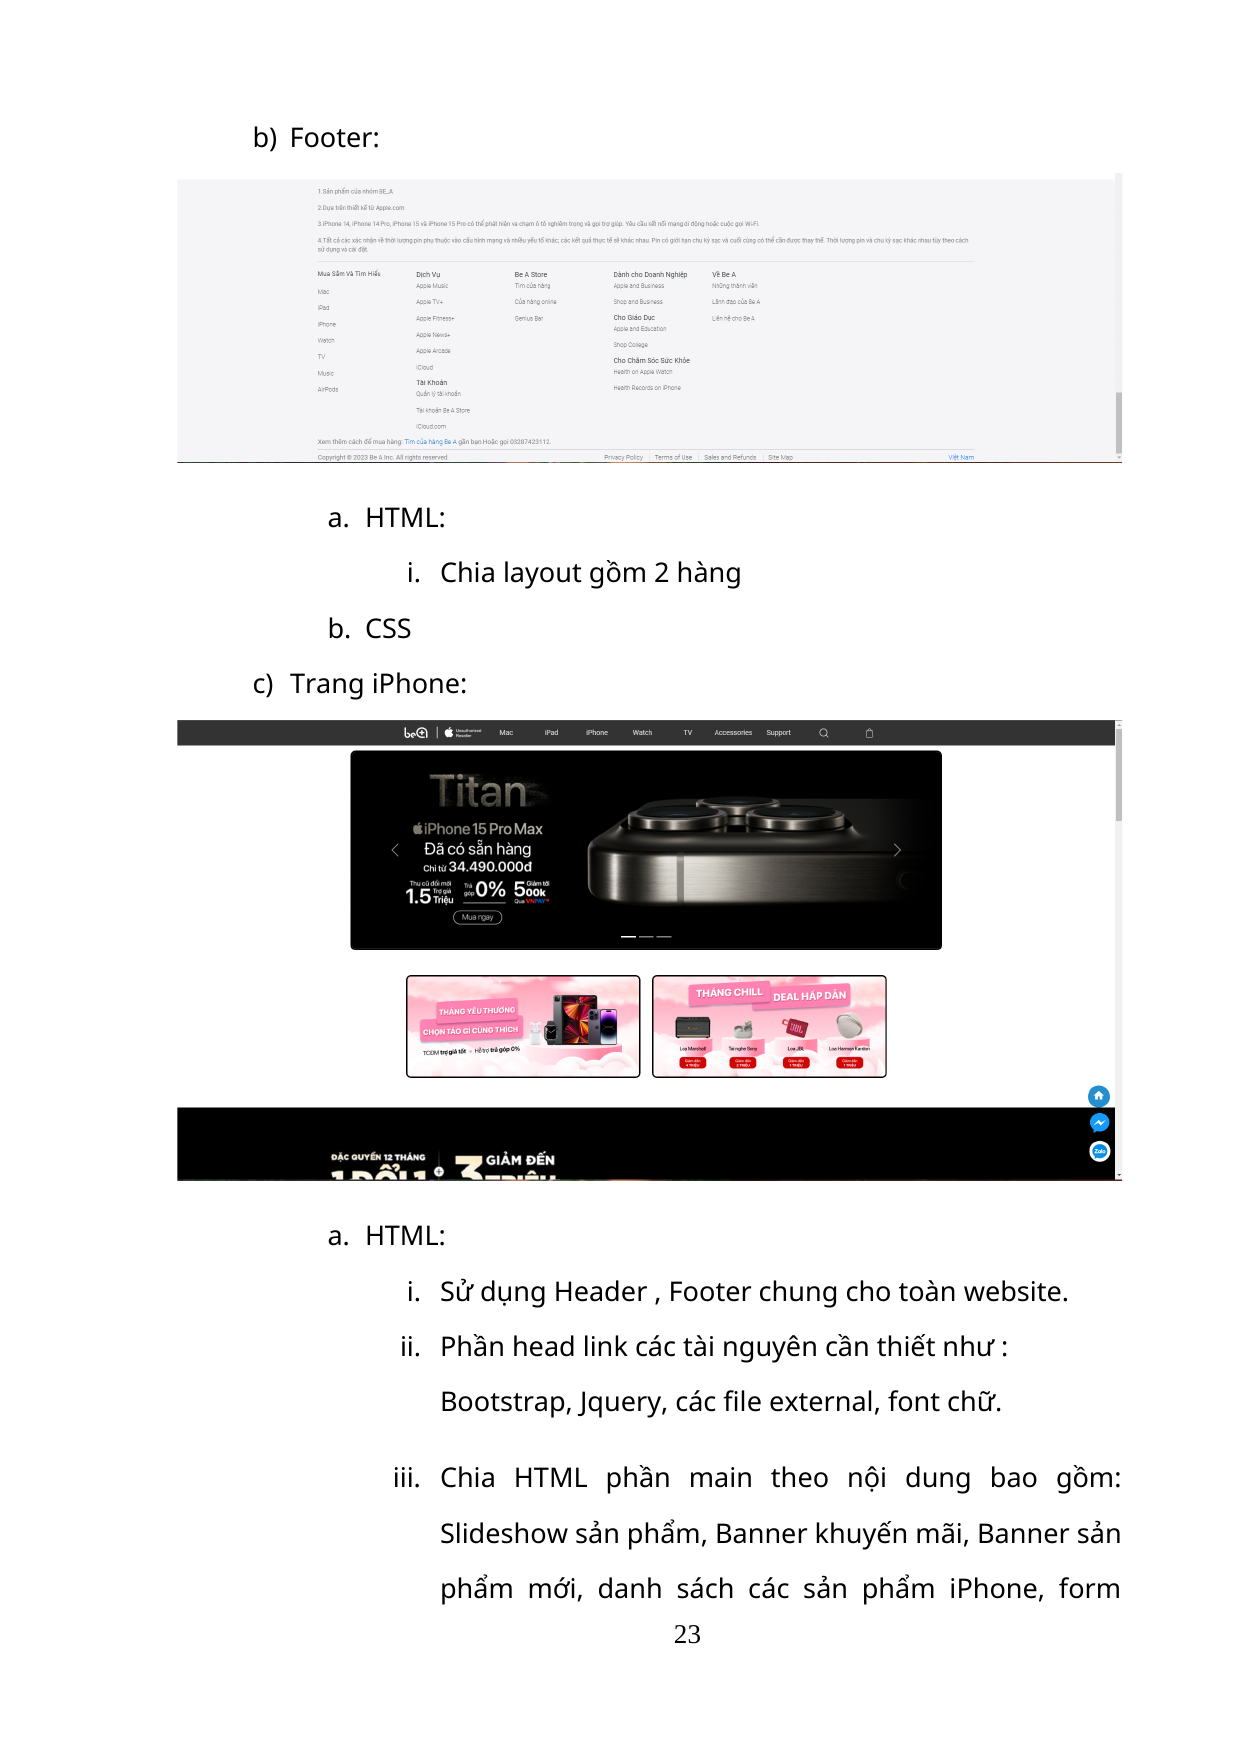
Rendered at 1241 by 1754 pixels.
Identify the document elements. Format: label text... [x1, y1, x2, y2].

list Chia layout gồm 2 hàng [421, 554, 1122, 591]
list HTML: [327, 1217, 1122, 1254]
list Footer: [252, 118, 1122, 155]
picture [177, 720, 1123, 1181]
list Phần head link các tài nguyên cần thiết như : Bootstrap, Jquery, các file external, font chữ. [421, 1327, 1122, 1420]
list CSS [327, 609, 1122, 646]
list Trang iPhone: [252, 664, 1122, 701]
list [421, 1459, 1122, 1606]
list HTML: [327, 499, 1122, 536]
picture [177, 173, 1123, 463]
list Sử dụng Header , Footer chung cho toàn website. [421, 1272, 1122, 1309]
